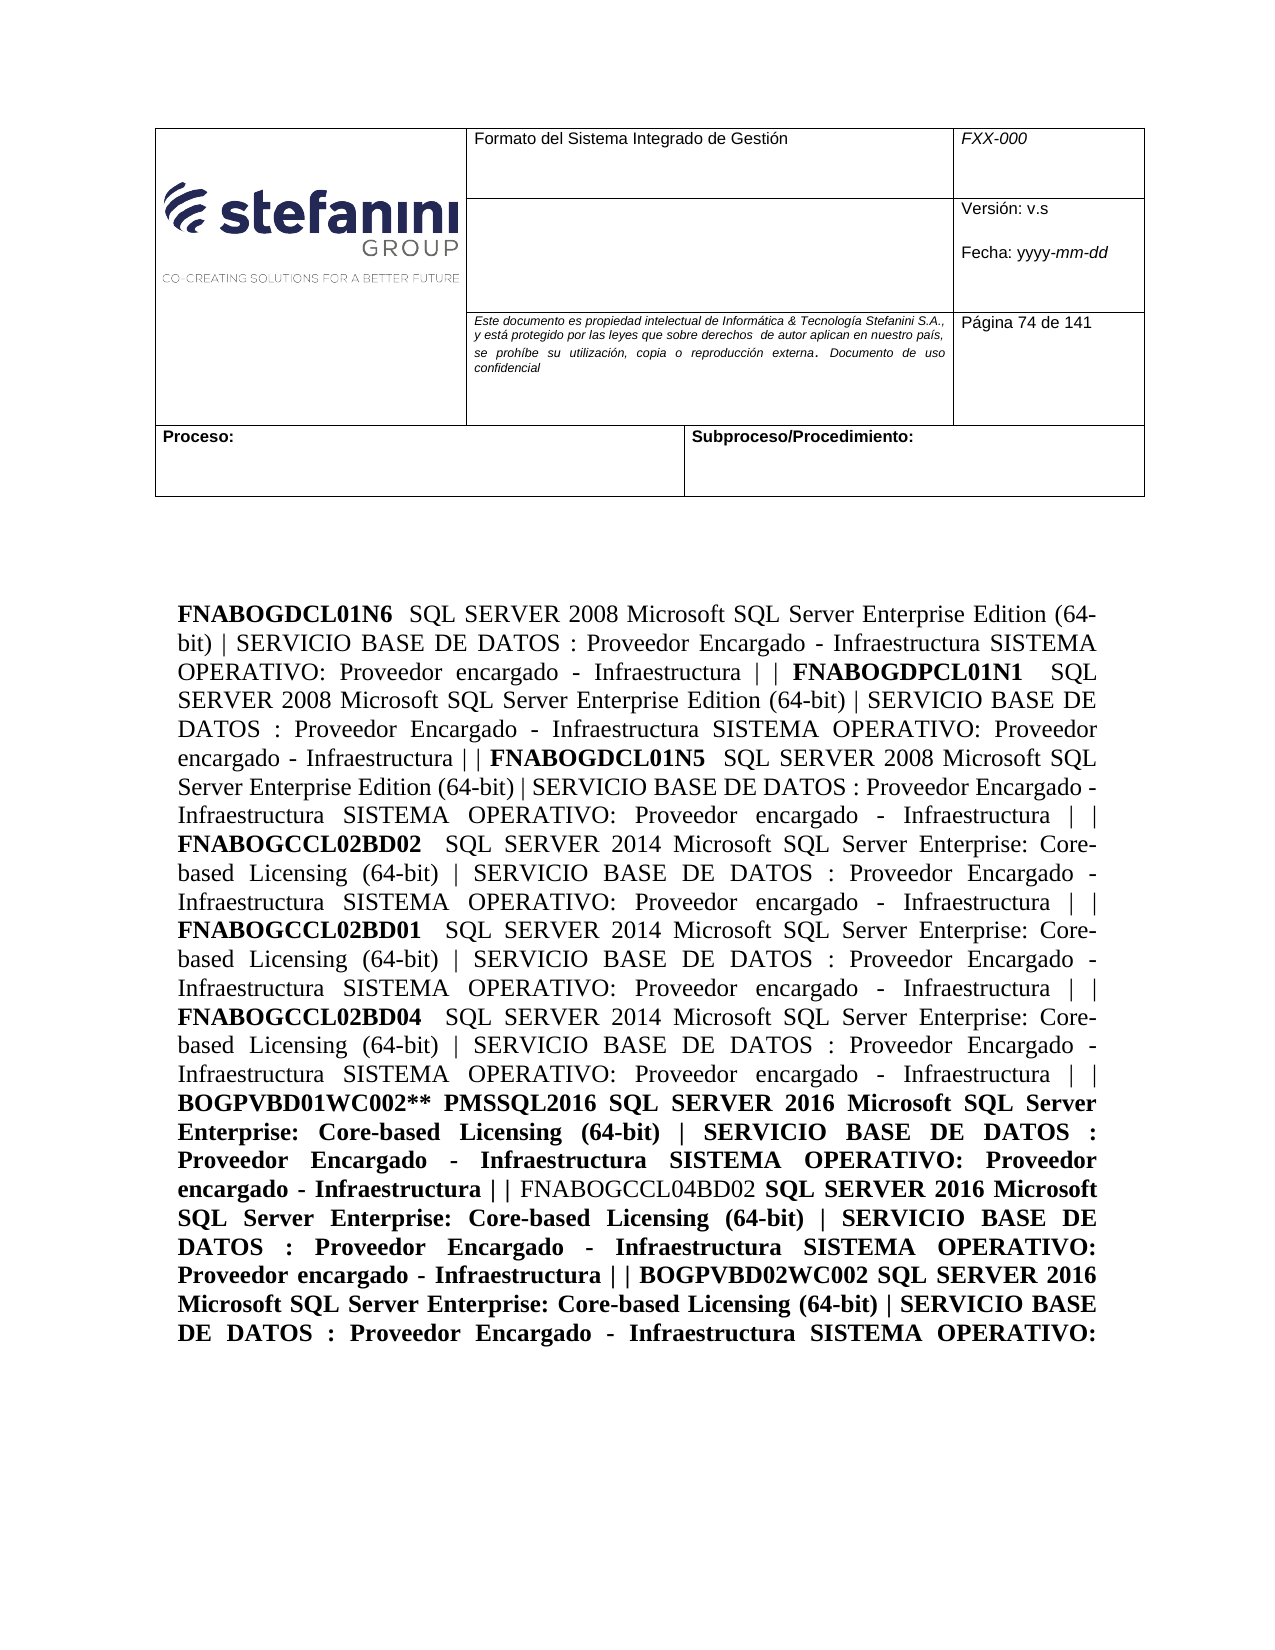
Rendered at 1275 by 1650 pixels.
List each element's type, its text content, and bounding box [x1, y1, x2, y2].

text SAP ASE Platform Edition Plataforma 16 SP11 SAP IQ nodo1 | SERVICIO BASE DE DATOS : Grupo Base de Datos FNA SISTEMA OPERATIVO: Proveedor encargado - Infraestructura | | FNABOGIQPRO2 SAP ASE Platform Edition Plataforma 16 SP11 SAP IQ nodo2 | SERVICIO BASE DE DATOS : Grupo Base de Datos FNA SISTEMA OPERATIVO: Proveedor encargado - Infraestructura | | FNABOGIQPRO CAPE | SERVICIO BASE DE DATOS : Grupo Base de Datos FNA SISTEMA OPERATIVO: Proveedor encargado - Infraestructura | | FNABOGPROD1 CAPE | SERVICIO BASE DE DATOS : Grupo Base de Datos FNA SISTEMA OPERATIVO: Proveedor encargado - Infraestructura | | FNABOGRSPRO SAP ASE Platform Edition Plataforma 16 SP11 SAP IQ | SERVICIO BASE DE DATOS : Proveedor Encargado - Infraestructura SISTEMA OPERATIVO: Proveedor encargado - Infraestructura | | fna-hanabipro SAP HANA Enterprise Edition Plataforma 1.0 SP12 | SERVICIO BASE DE DATOS : Proveedor Encargado - Infraestructura SISTEMA OPERATIVO: Proveedor encargado - Infraestructura | | FNABOGPREP1 SAP Adaptive Server Platform 16.0 SP03 PL06 | SERVICIO BASE DE DATOS : Proveedor Encargado - Infraestructura SISTEMA OPERATIVO: Proveedor encargado - Infraestructura | | JUPASCANG05BEG01 SAP Adaptive Server Platform 16.0 SP03 PL06 | SERVICIO BASE DE DATOS : Proveedor Encargado - Infraestructura SISTEMA OPERATIVO: Proveedor encargado - Infraestructura | | FNABOGPREP1_TSM SAP Adaptive Server Platform 16.0 SP03 PL06 | SERVICIO BASE DE DATOS : Proveedor Encargado - Infraestructura SISTEMA OPERATIVO: Proveedor encargado - Infraestructura | | FNABOGPRUE SAP Adaptive Server Platform 16.0 SP03 PL06 | SERVICIO BASE DE DATOS : Proveedor Encargado - Infraestructura SISTEMA OPERATIVO: Proveedor encargado - Infraestructura | | FNABOGIQPRE SAP ASE Platform Edition Plataforma 16 SP11 SAP IQ | SERVICIO BASE DE DATOS : Proveedor Encargado - Infraestructura SISTEMA OPERATIVO: Proveedor encargado - Infraestructura | | FNABOGRSPRU SAP ASE Platform Edition Plataforma 16 SP11 SAP IQ | SERVICIO BASE DE DATOS : Proveedor Encargado - Infraestructura SISTEMA OPERATIVO: Proveedor encargado - Infraestructura | | fna-hanabiqa SAP HANA Enterprise Edition Plataforma 1.0 SP12 | SERVICIO BASE DE DATOS : Proveedor Encargado - Infraestructura SISTEMA OPERATIVO: Proveedor encargado - Infraestructura | | FNABOGAPP008 SAP Data Services 4.2 | SERVICIO BASE DE DATOS : Proveedor Encargado - Infraestructura SISTEMA OPERATIVO: Proveedor encargado - Infraestructura | | FNABOGPAPP005 SAP Data Services 4.2 | SERVICIO BASE DE DATOS : Proveedor Encargado - Infraestructura SISTEMA OPERATIVO: Proveedor encargado - Infraestructura | | FNABOGBOPRO SAP Business Objects Enterprise Premiun 4.2 | SERVICIO BASE DE DATOS : Proveedor Encargado - Infraestructura SISTEMA OPERATIVO: Proveedor encargado - Infraestructura | | FNABOGPBO SAP Business Objects Enterprise Premiun 4.2 | SERVICIO BASE DE DATOS : Proveedor Encargado - Infraestructura SISTEMA OPERATIVO: Proveedor encargado - Infraestructura | | BOGPVPPWP018 Oracle Database 11g Release 11.2.0.4.0 | SERVICIO BASE DE DATOS : Proveedor Encargado - Infraestructura SISTEMA OPERATIVO: Proveedor encargado - Infraestructura | | FNABOGBDOR01 Oracle Database 11g Release 11.2.0.4.0 | SERVICIO BASE DE DATOS : Proveedor Encargado - Infraestructura SISTEMA OPERATIVO: Proveedor encargado - Infraestructura | | FNABOGGIT-01 Oracle Database 12c Standard Edition Release 12.1.0.2.0 - 64bit Production | SERVICIO BASE DE DATOS : Proveedor Encargado - Infraestructura SISTEMA OPERATIVO: Proveedor encargado - Infraestructura | | BOGPVPPWP023 SQL SERVER 2008 Microsoft SQL Server Enterprise Edition (64-bit) | SERVICIO BASE DE DATOS : Proveedor Encargado - Infraestructura SISTEMA OPERATIVO: Proveedor encargado - Infraestructura | | FNABOGCL01BD02 SQL SERVER 2008 Microsoft SQL Server Enterprise Edition (64-bit) | SERVICIO BASE DE DATOS : Proveedor Encargado - Infraestructura SISTEMA OPERATIVO: Proveedor encargado - Infraestructura | | BOGPVBD01WP002 SQL SERVER 2014 Microsoft SQL Server Enterprise: Core-based Licensing (64-bit) | SERVICIO BASE DE DATOS : Proveedor Encargado - Infraestructura SISTEMA OPERATIVO: Proveedor encargado - Infraestructura | | BOGPVBD02WP002 _2 SQL SERVER 2014 Microsoft SQL Server Enterprise: Core-based Licensing (64-bit) | SERVICIO BASE DE DATOS : Proveedor Encargado - Infraestructura SISTEMA OPERATIVO: Proveedor encargado - Infraestructura | | BOGPVBD03WP002 SQL SERVER 2014 Microsoft SQL Server Enterprise: Core-based Licensing (64-bit) | SERVICIO BASE DE DATOS : Proveedor Encargado - Infraestructura SISTEMA OPERATIVO: Proveedor encargado - Infraestructura | | BOGPVBD04WP002 SQL SERVER 2014 Microsoft SQL Server Enterprise: Core-based Licensing (64-bit) | SERVICIO BASE DE DATOS : Proveedor Encargado - Infraestructura SISTEMA OPERATIVO: Proveedor encargado - Infraestructura | | BOGPVBD05WP002 SQL SERVER 2014 Microsoft SQL Server Enterprise: Core-based Licensing (64-bit) | SERVICIO BASE DE DATOS : Proveedor Encargado - Infraestructura SISTEMA OPERATIVO: Proveedor encargado - Infraestructura | | BOGPVBD01WP003 SQL SERVER 2016 Microsoft SQL Server Enterprise: Core-based Licensing (64-bit) | SERVICIO BASE DE DATOS : Proveedor Encargado - Infraestructura SISTEMA OPERATIVO: Proveedor encargado - Infraestructura | | BOGPVBD02WP003 _1 SQL SERVER 2016 Microsoft SQL Server Enterprise: Core-based Licensing (64-bit) | SERVICIO BASE DE DATOS : Proveedor Encargado - Infraestructura SISTEMA OPERATIVO: Proveedor encargado - Infraestructura | | BOGPVBDWP013 SQL SERVER 2016 Microsoft SQL Server Enterprise: Core-based Licensing (64-bit) | SERVICIO BASE DE DATOS : Proveedor Encargado - Infraestructura SISTEMA OPERATIVO: Proveedor encargado - Infraestructura | | FNABOGCOV-03 SQL SERVER 2012 Standard Edition (64-bit) | SERVICIO BASE DE DATOS : Proveedor Encargado - Infraestructura SISTEMA OPERATIVO: Proveedor encargado - Infraestructura | | FNABOGDCL01N6 SQL SERVER 2008 Microsoft SQL Server Enterprise Edition (64-bit) | SERVICIO BASE DE DATOS : Proveedor Encargado - Infraestructura SISTEMA OPERATIVO: Proveedor encargado - Infraestructura | | FNABOGDPCL01N1 SQL SERVER 2008 Microsoft SQL Server Enterprise Edition (64-bit) | SERVICIO BASE DE DATOS : Proveedor Encargado - Infraestructura SISTEMA OPERATIVO: Proveedor encargado - Infraestructura | | FNABOGDCL01N5 SQL SERVER 2008 Microsoft SQL Server Enterprise Edition (64-bit) | SERVICIO BASE DE DATOS : Proveedor Encargado - Infraestructura SISTEMA OPERATIVO: Proveedor encargado - Infraestructura | | FNABOGCCL02BD02 SQL SERVER 2014 Microsoft SQL Server Enterprise: Core-based Licensing (64-bit) | SERVICIO BASE DE DATOS : Proveedor Encargado - Infraestructura SISTEMA OPERATIVO: Proveedor encargado - Infraestructura | | FNABOGCCL02BD01 SQL SERVER 2014 Microsoft SQL Server Enterprise: Core-based Licensing (64-bit) | SERVICIO BASE DE DATOS : Proveedor Encargado - Infraestructura SISTEMA OPERATIVO: Proveedor encargado - Infraestructura | | FNABOGCCL02BD04 SQL SERVER 2014 Microsoft SQL Server Enterprise: Core-based Licensing (64-bit) | SERVICIO BASE DE DATOS : Proveedor Encargado - Infraestructura SISTEMA OPERATIVO: Proveedor encargado - Infraestructura | | BOGPVBD01WC002** PMSSQL2016 SQL SERVER 2016 Microsoft SQL Server Enterprise: Core-based Licensing (64-bit) | SERVICIO BASE DE DATOS : Proveedor Encargado - Infraestructura SISTEMA OPERATIVO: Proveedor encargado - Infraestructura | | FNABOGCCL04BD02 SQL SERVER 2016 Microsoft SQL Server Enterprise: Core-based Licensing (64-bit) | SERVICIO BASE DE DATOS : Proveedor Encargado - Infraestructura SISTEMA OPERATIVO: Proveedor encargado - Infraestructura | | BOGPVBD02WC002 SQL SERVER 2016 Microsoft SQL Server Enterprise: Core-based Licensing (64-bit) | SERVICIO BASE DE DATOS : Proveedor Encargado - Infraestructura SISTEMA OPERATIVO: Proveedor encargado - Infraestructura | | BOGPVBDWC007** SQL SERVER 2016 | SERVICIO BASE DE DATOS : Proveedor Encargado - Infraestructura SISTEMA OPERATIVO: Proveedor encargado - Infraestructura | | FNABOGCDBAPP DB2 Enterprise Server Edition 64 bits | SERVICIO BASE DE DATOS : Proveedor Encargado - Infraestructura SISTEMA OPERATIVO: Proveedor encargado - Infraestructura | | FNABOGDBAPP_68 DB2 Enterprise Server Edition 64 bitsFNABOGDBAPP_68 | SERVICIO BASE DE DATOS : Proveedor Encargado - Infraestructura SISTEMA OPERATIVO: Proveedor encargado - Infraestructura | | FNABOGPDBAPP DB2 Enterprise Server Edition 64 bits | SERVICIO BASE DE DATOS : Proveedor Encargado - Infraestructura SISTEMA OPERATIVO: Proveedor encargado - Infraestructura | | FNABOGSDBP DB2 9.7.0.11 / 10.5.0.8 | SERVICIO BASE DE DATOS : Proveedor Encargado - Infraestructura SISTEMA OPERATIVO: Proveedor encargado - Infraestructura | [177, 599, 1098, 1347]
picture [162, 182, 460, 286]
